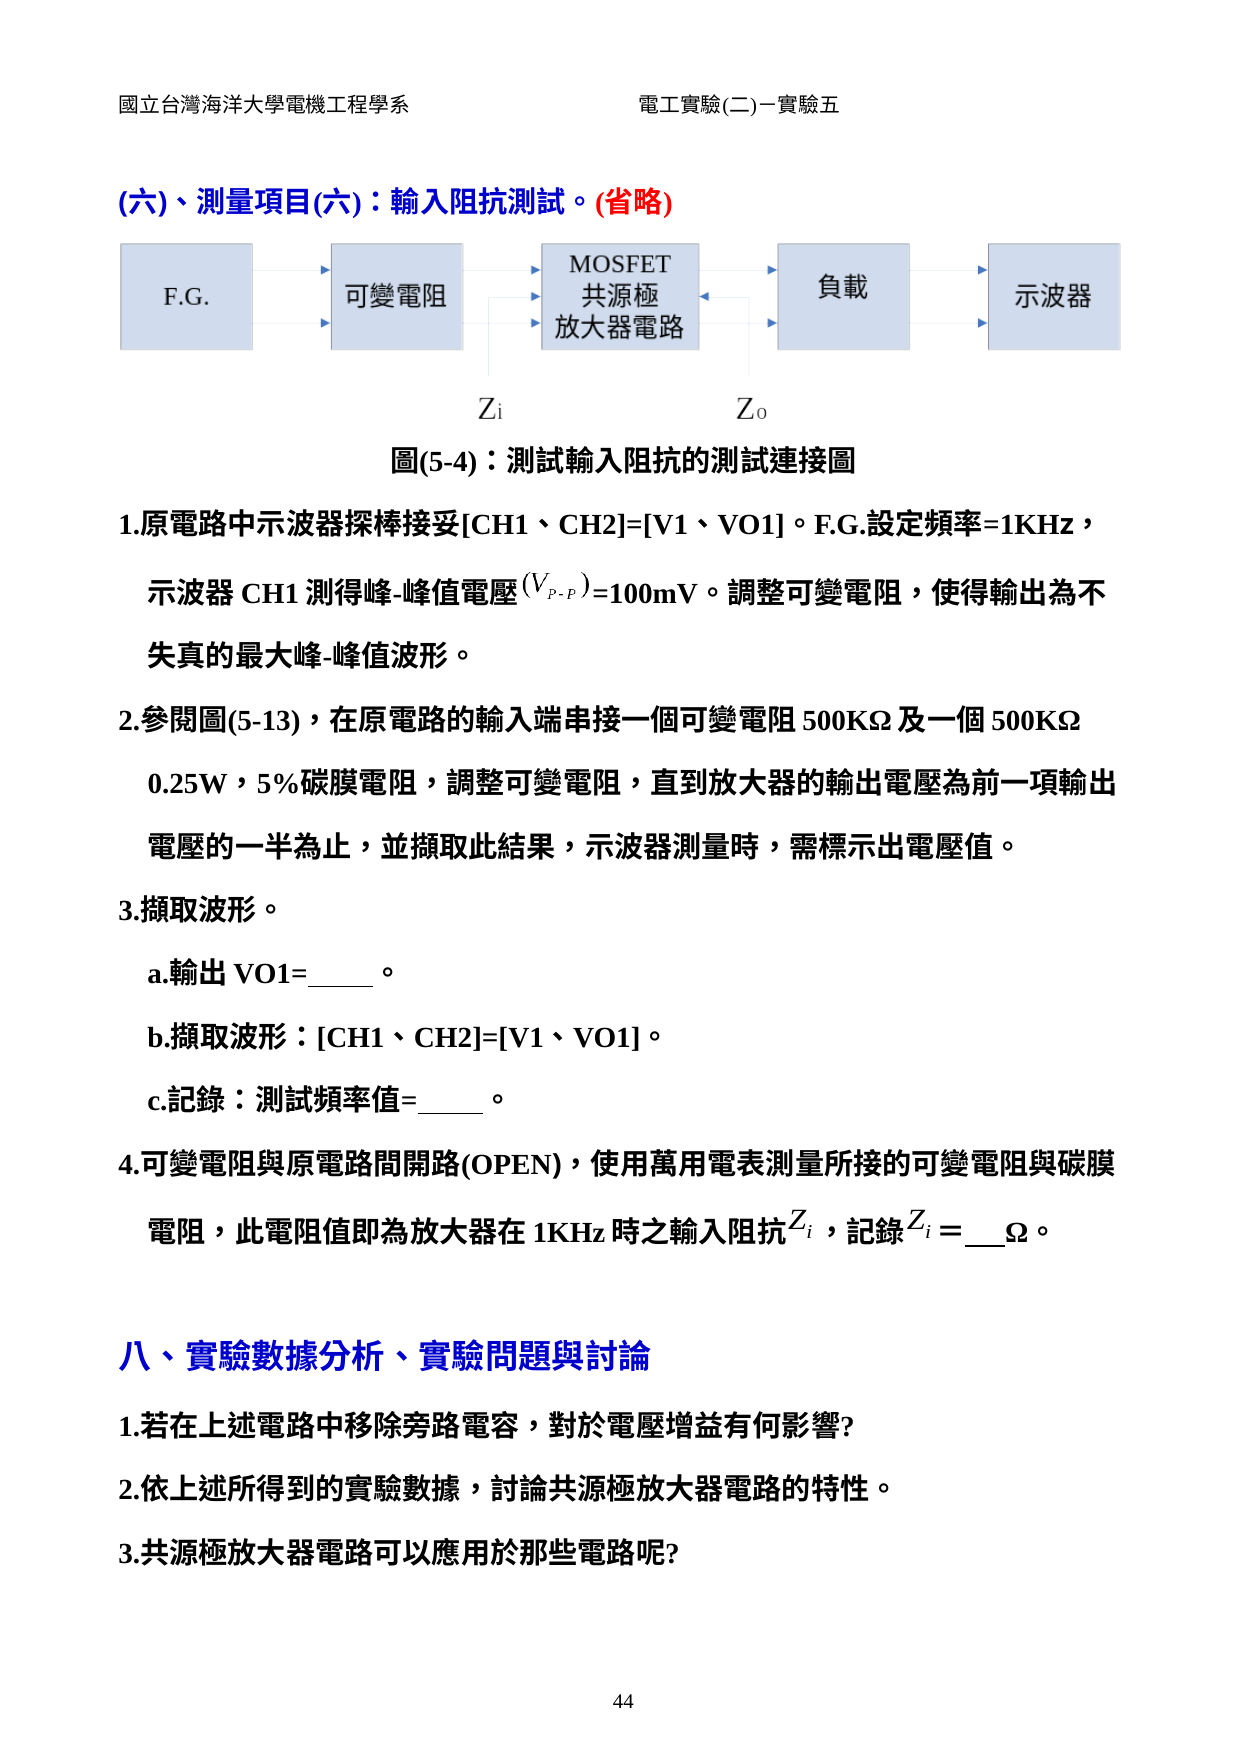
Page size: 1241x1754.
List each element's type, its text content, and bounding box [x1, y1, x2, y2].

text 2.參閱圖(5-13)，在原電路的輸入端串接一個可變電阻500KΩ及一個500KΩ 0.25W，5%碳膜電阻，調整可變電阻，直到放大器的輸出電壓為前一項輸出電壓的一半為止，並擷取此結果，示波器測量時，需標示出電壓值。 [118, 696, 1128, 865]
text 1.若在上述電路中移除旁路電容，對於電壓增益有何影響? [118, 1402, 1128, 1444]
text b.擷取波形：[CH1、CH2]=[V1、VO1]。 [147, 1013, 1128, 1056]
text 1.原電路中示波器探棒接妥[CH1、CH2]=[V1、VO1]。F.G.設定頻率=1KHz，示波器CH1測得峰-峰值電壓=100mV。調整可變電阻，使得輸出為不失真的最大峰-峰值波形。 [118, 501, 1128, 675]
text a.輸出VO1= 。 [147, 950, 1128, 992]
text 4.可變電阻與原電路間開路(OPEN)，使用萬用電表測量所接的可變電阻與碳膜電阻，此電阻值即為放大器在1KHz時之輸入阻抗，記錄＝ Ω。 [118, 1140, 1128, 1251]
text 3.擷取波形。 [118, 887, 1128, 929]
table_header [107, 242, 1133, 437]
text c.記錄：測試頻率值= 。 [147, 1077, 1128, 1119]
text 八、實驗數據分析、實驗問題與討論 [118, 1330, 1128, 1378]
text 3.共源極放大器電路可以應用於那些電路呢? [118, 1529, 1128, 1571]
text 2.依上述所得到的實驗數據，討論共源極放大器電路的特性。 [118, 1466, 1128, 1508]
text 圖(5-4)：測試輸入阻抗的測試連接圖 [118, 437, 1128, 479]
text (六)、測量項目(六)：輸入阻抗測試。(省略) [118, 178, 1128, 221]
